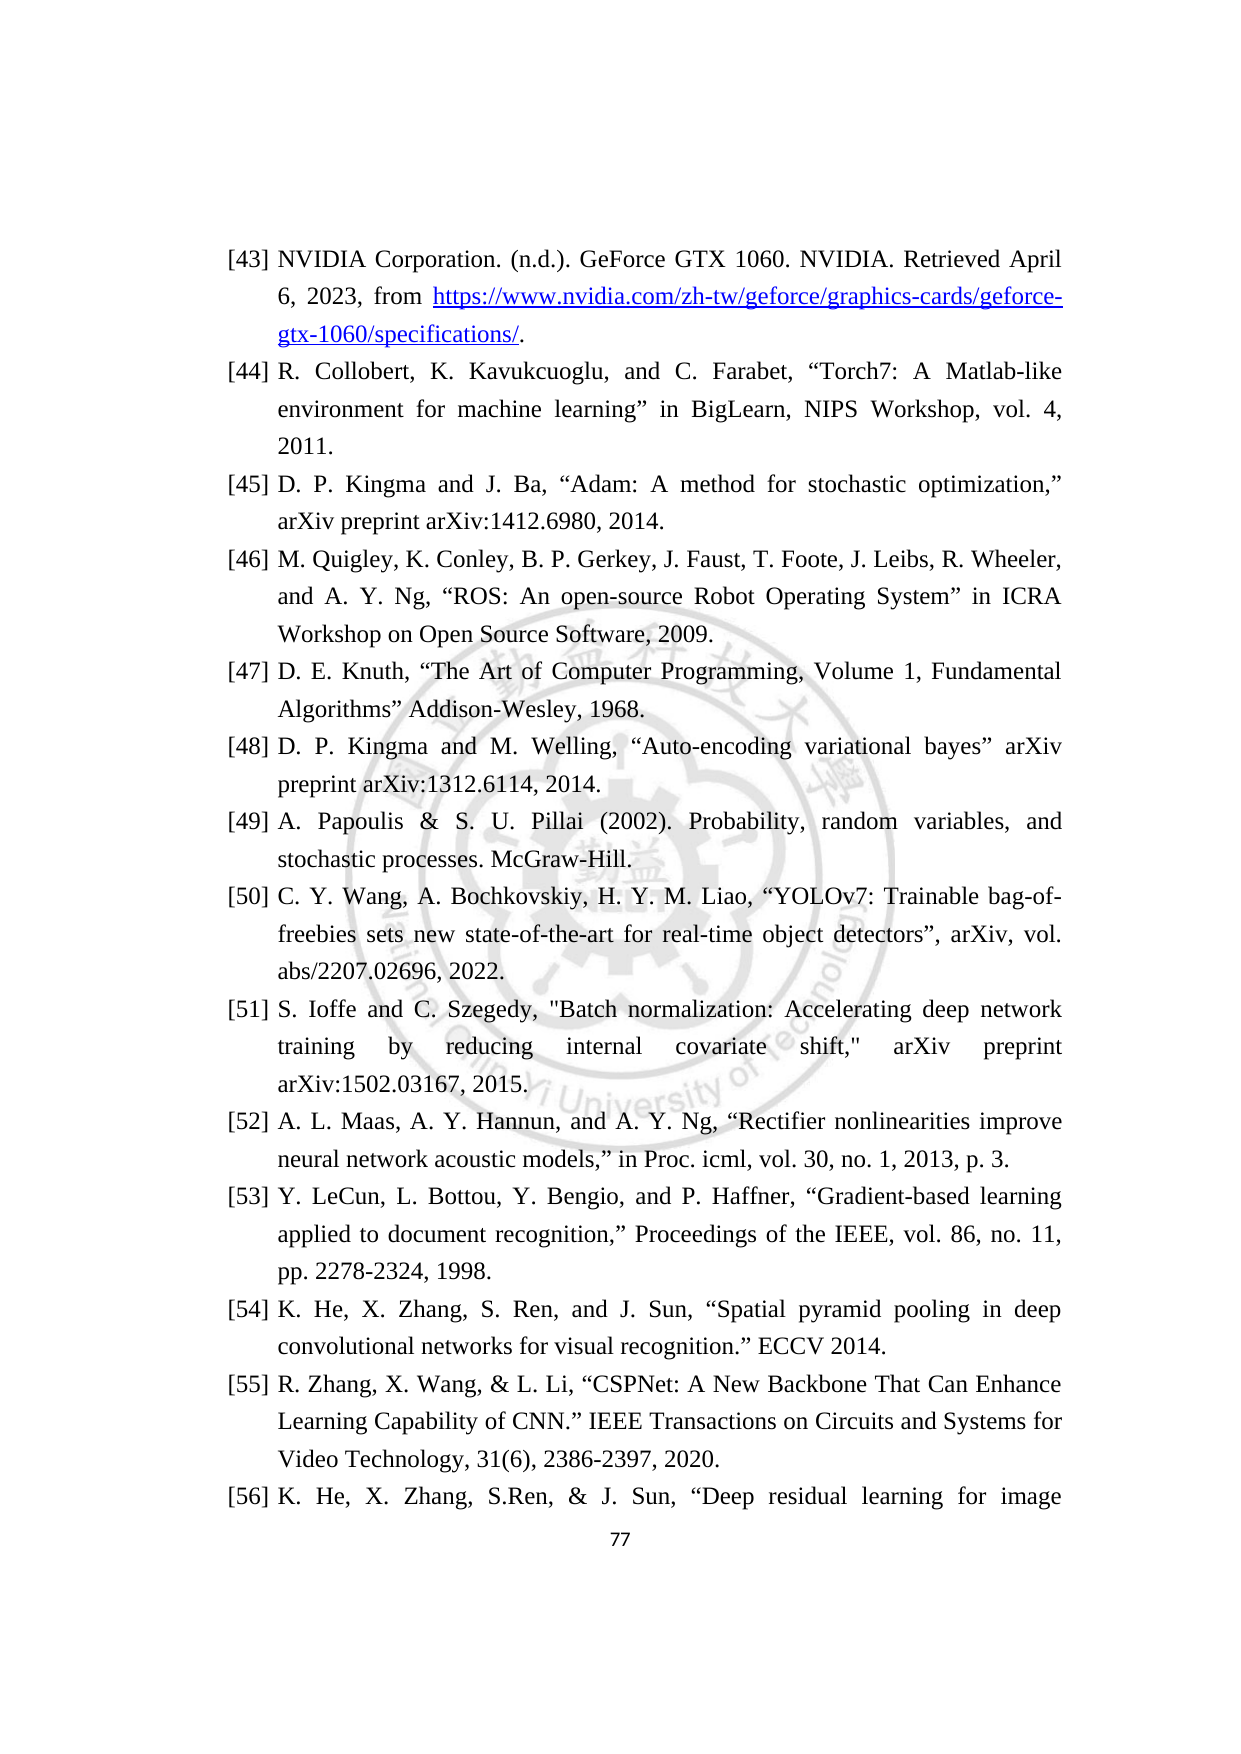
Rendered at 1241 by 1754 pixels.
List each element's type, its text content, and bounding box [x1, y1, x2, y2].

list D. P. Kingma and M. Welling, “Auto-encoding variational bayes” arXiv preprint arXiv:1312.6114, 2014. [227, 727, 1063, 802]
list Y. LeCun, L. Bottou, Y. Bengio, and P. Haffner, “Gradient-based learning applied to document recognition,” Proceedings of the IEEE, vol. 86, no. 11, pp. 2278-2324, 1998. [227, 1177, 1063, 1289]
list K. He, X. Zhang, S. Ren, and J. Sun, “Spatial pyramid pooling in deep convolutional networks for visual recognition.” ECCV 2014. [227, 1289, 1063, 1364]
list A. Papoulis & S. U. Pillai (2002). Probability, random variables, and stochastic processes. McGraw-Hill. [227, 802, 1063, 877]
list D. E. Knuth, “The Art of Computer Programming, Volume 1, Fundamental Algorithms” Addison-Wesley, 1968. [227, 652, 1063, 727]
list C. Y. Wang, A. Bochkovskiy, H. Y. M. Liao, “YOLOv7: Trainable bag-of-freebies sets new state-of-the-art for real-time object detectors”, arXiv, vol. abs/2207.02696, 2022. [227, 877, 1063, 989]
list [227, 1477, 1063, 1514]
list M. Quigley, K. Conley, B. P. Gerkey, J. Faust, T. Foote, J. Leibs, R. Wheeler, and A. Y. Ng, “ROS: An open-source Robot Operating System” in ICRA Workshop on Open Source Software, 2009. [227, 539, 1063, 652]
list S. Ioffe and C. Szegedy, "Batch normalization: Accelerating deep network training by reducing internal covariate shift," arXiv preprint arXiv:1502.03167, 2015. [227, 989, 1063, 1102]
list NVIDIA Corporation. (n.d.). GeForce GTX 1060. NVIDIA. Retrieved April 6, 2023, from https://www.nvidia.com/zh-tw/geforce/graphics-cards/geforce-gtx-1060/specifications/. [227, 239, 1063, 352]
list R. Zhang, X. Wang, & L. Li, “CSPNet: A New Backbone That Can Enhance Learning Capability of CNN.” IEEE Transactions on Circuits and Systems for Video Technology, 31(6), 2386-2397, 2020. [227, 1364, 1063, 1477]
list D. P. Kingma and J. Ba, “Adam: A method for stochastic optimization,” arXiv preprint arXiv:1412.6980, 2014. [227, 464, 1063, 539]
list A. L. Maas, A. Y. Hannun, and A. Y. Ng, “Rectifier nonlinearities improve neural network acoustic models,” in Proc. icml, vol. 30, no. 1, 2013, p. 3. [227, 1102, 1063, 1177]
list R. Collobert, K. Kavukcuoglu, and C. Farabet, “Torch7: A Matlab-like environment for machine learning” in BigLearn, NIPS Workshop, vol. 4, 2011. [227, 352, 1063, 464]
